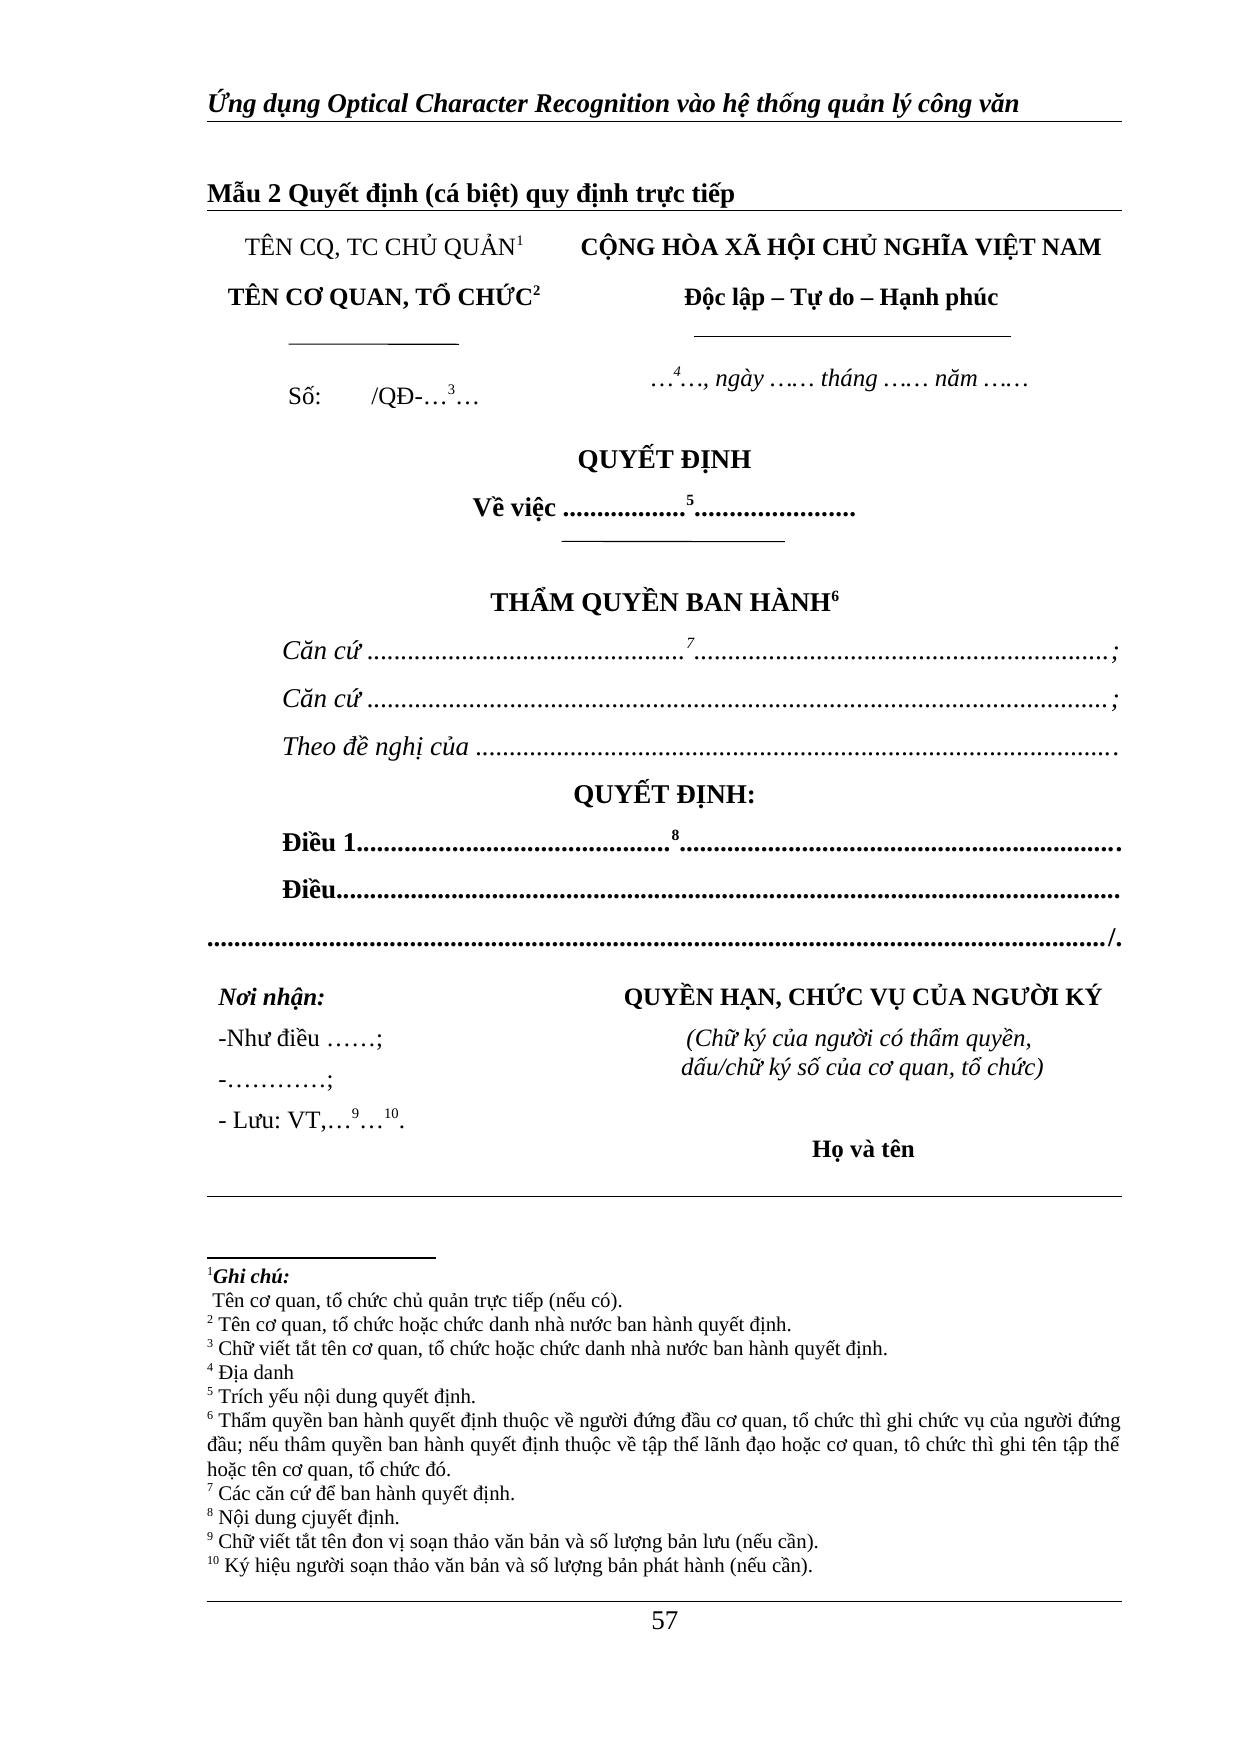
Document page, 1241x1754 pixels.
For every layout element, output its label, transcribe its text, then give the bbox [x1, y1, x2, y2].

text QUYẾT ĐỊNH [207, 443, 1122, 474]
table_header QUYỀN HẠN, CHỨC VỤ CỦA NGƯỜI KÝ (Chữ ký của người có thẩm quyền, dấu/chữ ký số của cơ quan, tổ chức) Họ và tên [605, 969, 1121, 1163]
text Căn cứ ; [207, 634, 1122, 666]
text THẨM QUYỀN BAN HÀNH [207, 587, 1122, 618]
text Theo đề nghị của . [207, 730, 1122, 761]
table_header Nơi nhận: -Như điều ……; -…………; - Lưu: VT,……. [207, 969, 605, 1163]
table_header TÊN CQ, TC CHỦ QUẢN TÊN CƠ QUAN, TỔ CHỨC Số: /QĐ-…… [207, 232, 561, 431]
text QUYẾT ĐỊNH: [207, 778, 1122, 809]
table_header CỘNG HÒA XÃ HỘI CHỦ NGHĨA VIỆT NAM Độc lập – Tự do – Hạnh phúc ……, ngày …… tháng …… năm …… [561, 232, 1121, 431]
text Điều 1 . [207, 826, 1122, 857]
text Căn cứ ; [207, 682, 1122, 713]
text Về việc [207, 491, 1122, 522]
text /. [207, 921, 1122, 952]
text Mẫu 2 Quyết định (cá biệt) quy định trực tiếp [207, 177, 1122, 210]
text Điều [207, 873, 1122, 904]
